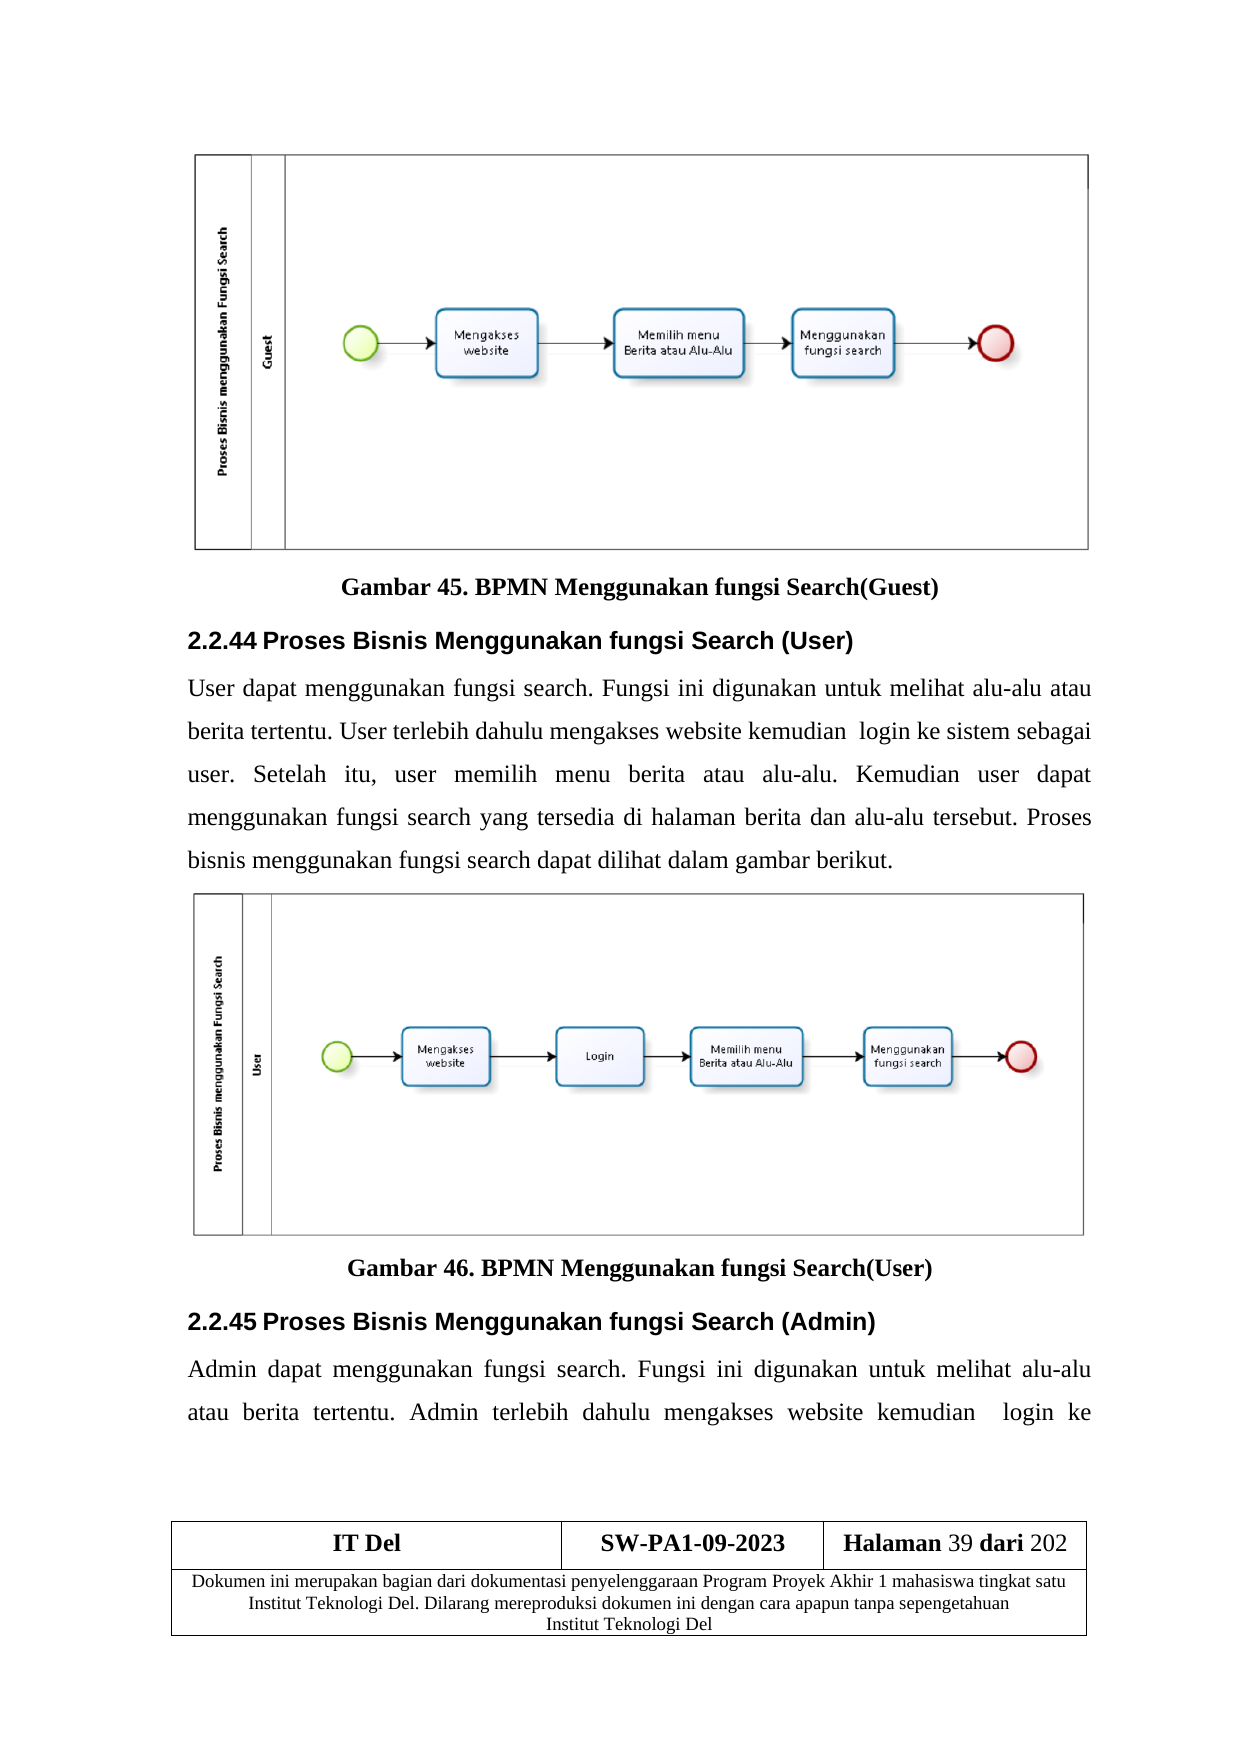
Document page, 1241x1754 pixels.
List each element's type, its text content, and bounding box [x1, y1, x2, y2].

text User dapat menggunakan fungsi search. Fungsi ini digunakan untuk melihat alu-alu atau berita tertentu. User terlebih dahulu mengakses website kemudian login ke sistem sebagai user. Setelah itu, user memilih menu berita atau alu-alu. Kemudian user dapat menggunakan fungsi search yang tersedia di halaman berita dan alu-alu tersebut. Proses bisnis menggunakan fungsi search dapat dilihat dalam gambar berikut. [187, 673, 1092, 874]
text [187, 1354, 1092, 1426]
picture [187, 888, 1093, 1239]
text Gambar 46. BPMN Menggunakan fungsi Search(User) [187, 1253, 1092, 1282]
subtitle Proses Bisnis Menggunakan fungsi Search (Admin) [187, 1307, 1092, 1336]
text Gambar 45. BPMN Menggunakan fungsi Search(Guest) [187, 572, 1092, 601]
picture [187, 147, 1093, 558]
subtitle Proses Bisnis Menggunakan fungsi Search (User) [187, 626, 1092, 654]
